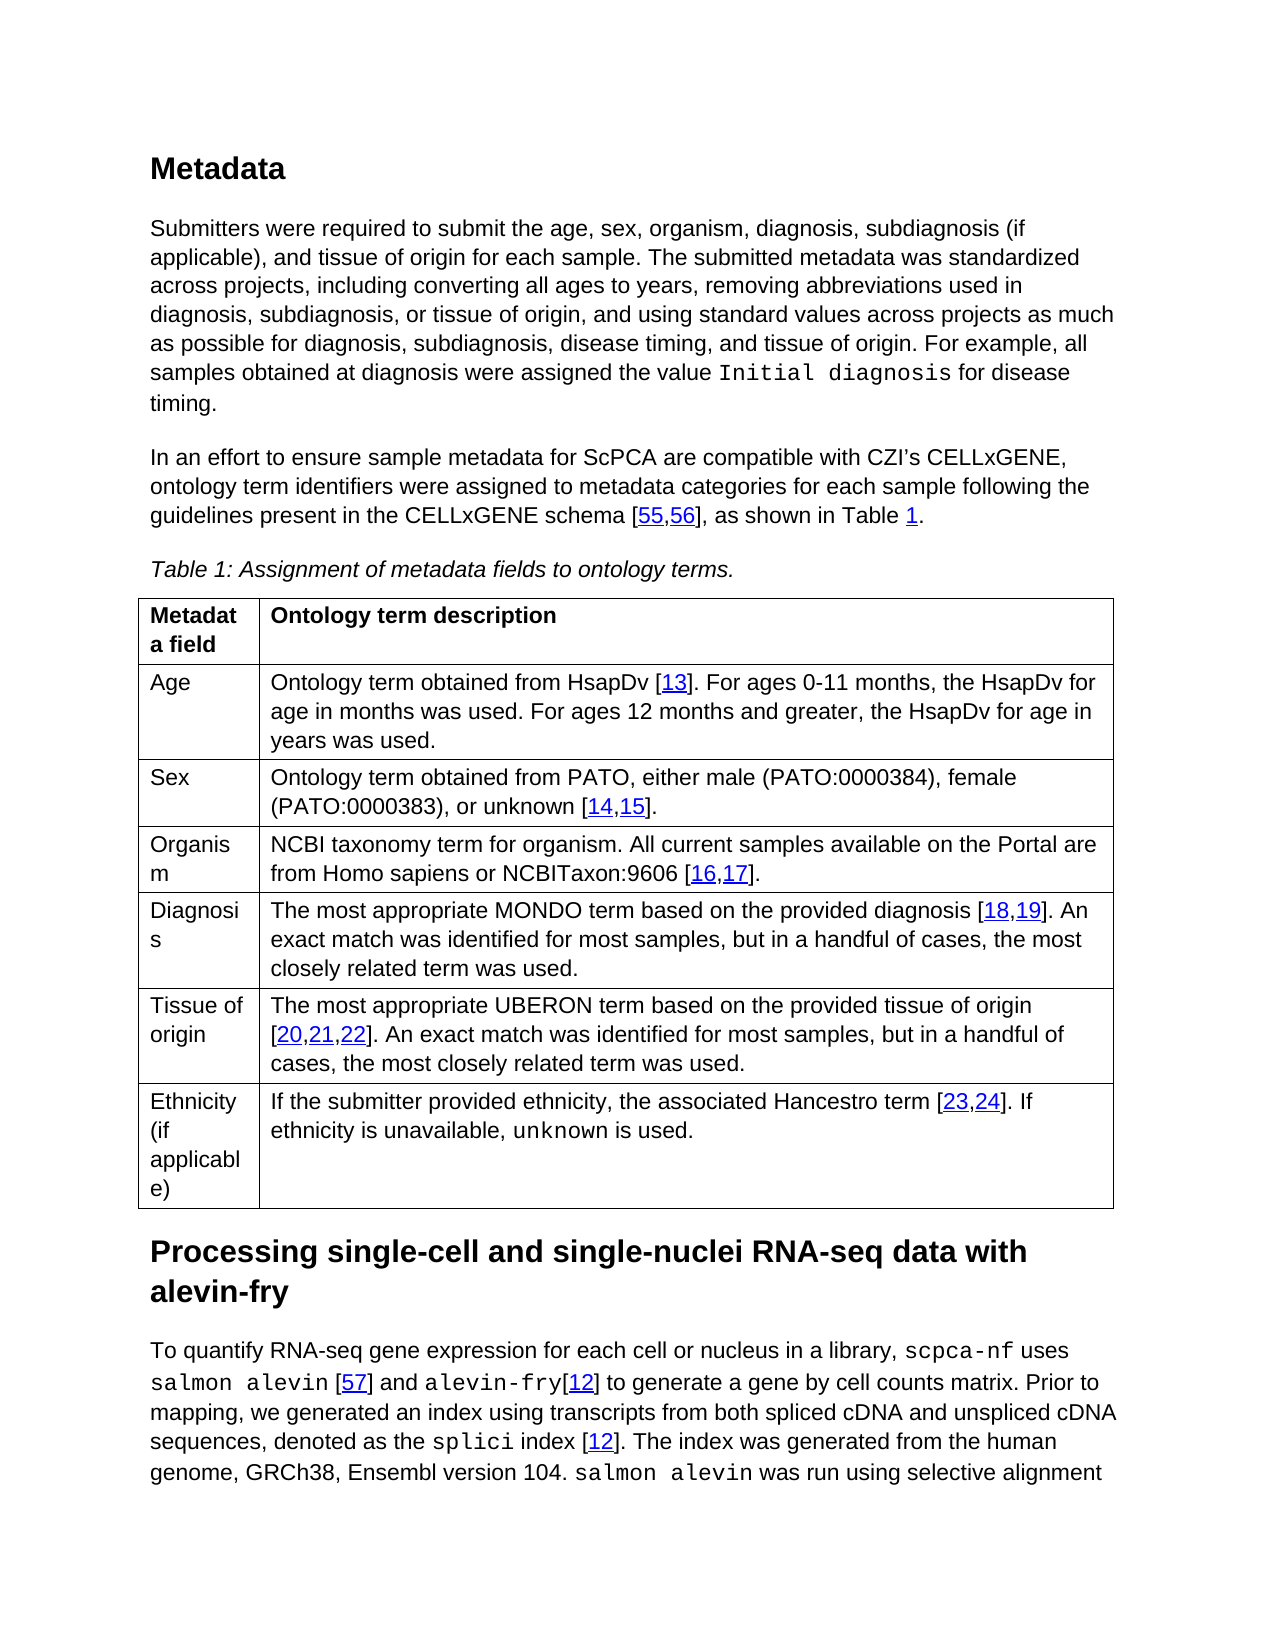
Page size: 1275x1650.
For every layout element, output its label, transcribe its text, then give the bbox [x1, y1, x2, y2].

table_cell If the submitter provided ethnicity, the associated Hancestro term [23,24]. If ethnicity is unavailable, unknown is used. [260, 1084, 1113, 1207]
table_header Ontology term description [260, 599, 1113, 664]
subtitle Processing single-cell and single-nuclei RNA-seq data with alevin-fry [150, 1233, 1125, 1309]
subtitle Metadata [150, 150, 1125, 186]
table_cell Sex [139, 760, 259, 826]
table_cell Tissue of origin [139, 989, 259, 1083]
table_cell Age [139, 665, 259, 759]
table_cell The most appropriate UBERON term based on the provided tissue of origin [20,21,22]. An exact match was identified for most samples, but in a handful of cases, the most closely related term was used. [260, 989, 1113, 1083]
text Table 1: Assignment of metadata fields to ontology terms. [150, 556, 1125, 582]
table_cell The most appropriate MONDO term based on the provided diagnosis [18,19]. An exact match was identified for most samples, but in a handful of cases, the most closely related term was used. [260, 893, 1113, 988]
table_cell Ontology term obtained from PATO, either male (PATO:0000384), female (PATO:0000383), or unknown [14,15]. [260, 760, 1113, 826]
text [150, 1337, 1125, 1488]
text Submitters were required to submit the age, sex, organism, diagnosis, subdiagnosis (if applicable), and tissue of origin for each sample. The submitted metadata was standardized across projects, including converting all ages to years, removing abbreviations used in diagnosis, subdiagnosis, or tissue of origin, and using standard values across projects as much as possible for diagnosis, subdiagnosis, disease timing, and tissue of origin. For example, all samples obtained at diagnosis were assigned the value Initial diagnosis for disease timing. [150, 214, 1125, 417]
table_header Metadata field [139, 599, 259, 664]
table_cell Ontology term obtained from HsapDv [13]. For ages 0-11 months, the HsapDv for age in months was used. For ages 12 months and greater, the HsapDv for age in years was used. [260, 665, 1113, 759]
table_cell Diagnosis [139, 893, 259, 988]
table_cell Ethnicity (if applicable) [139, 1084, 259, 1207]
table_cell Organism [139, 827, 259, 892]
text In an effort to ensure sample metadata for ScPCA are compatible with CZI’s CELLxGENE, ontology term identifiers were assigned to metadata categories for each sample following the guidelines present in the CELLxGENE schema [55,56], as shown in Table 1. [150, 444, 1125, 528]
table_cell NCBI taxonomy term for organism. All current samples available on the Portal are from Homo sapiens or NCBITaxon:9606 [16,17]. [260, 827, 1113, 892]
